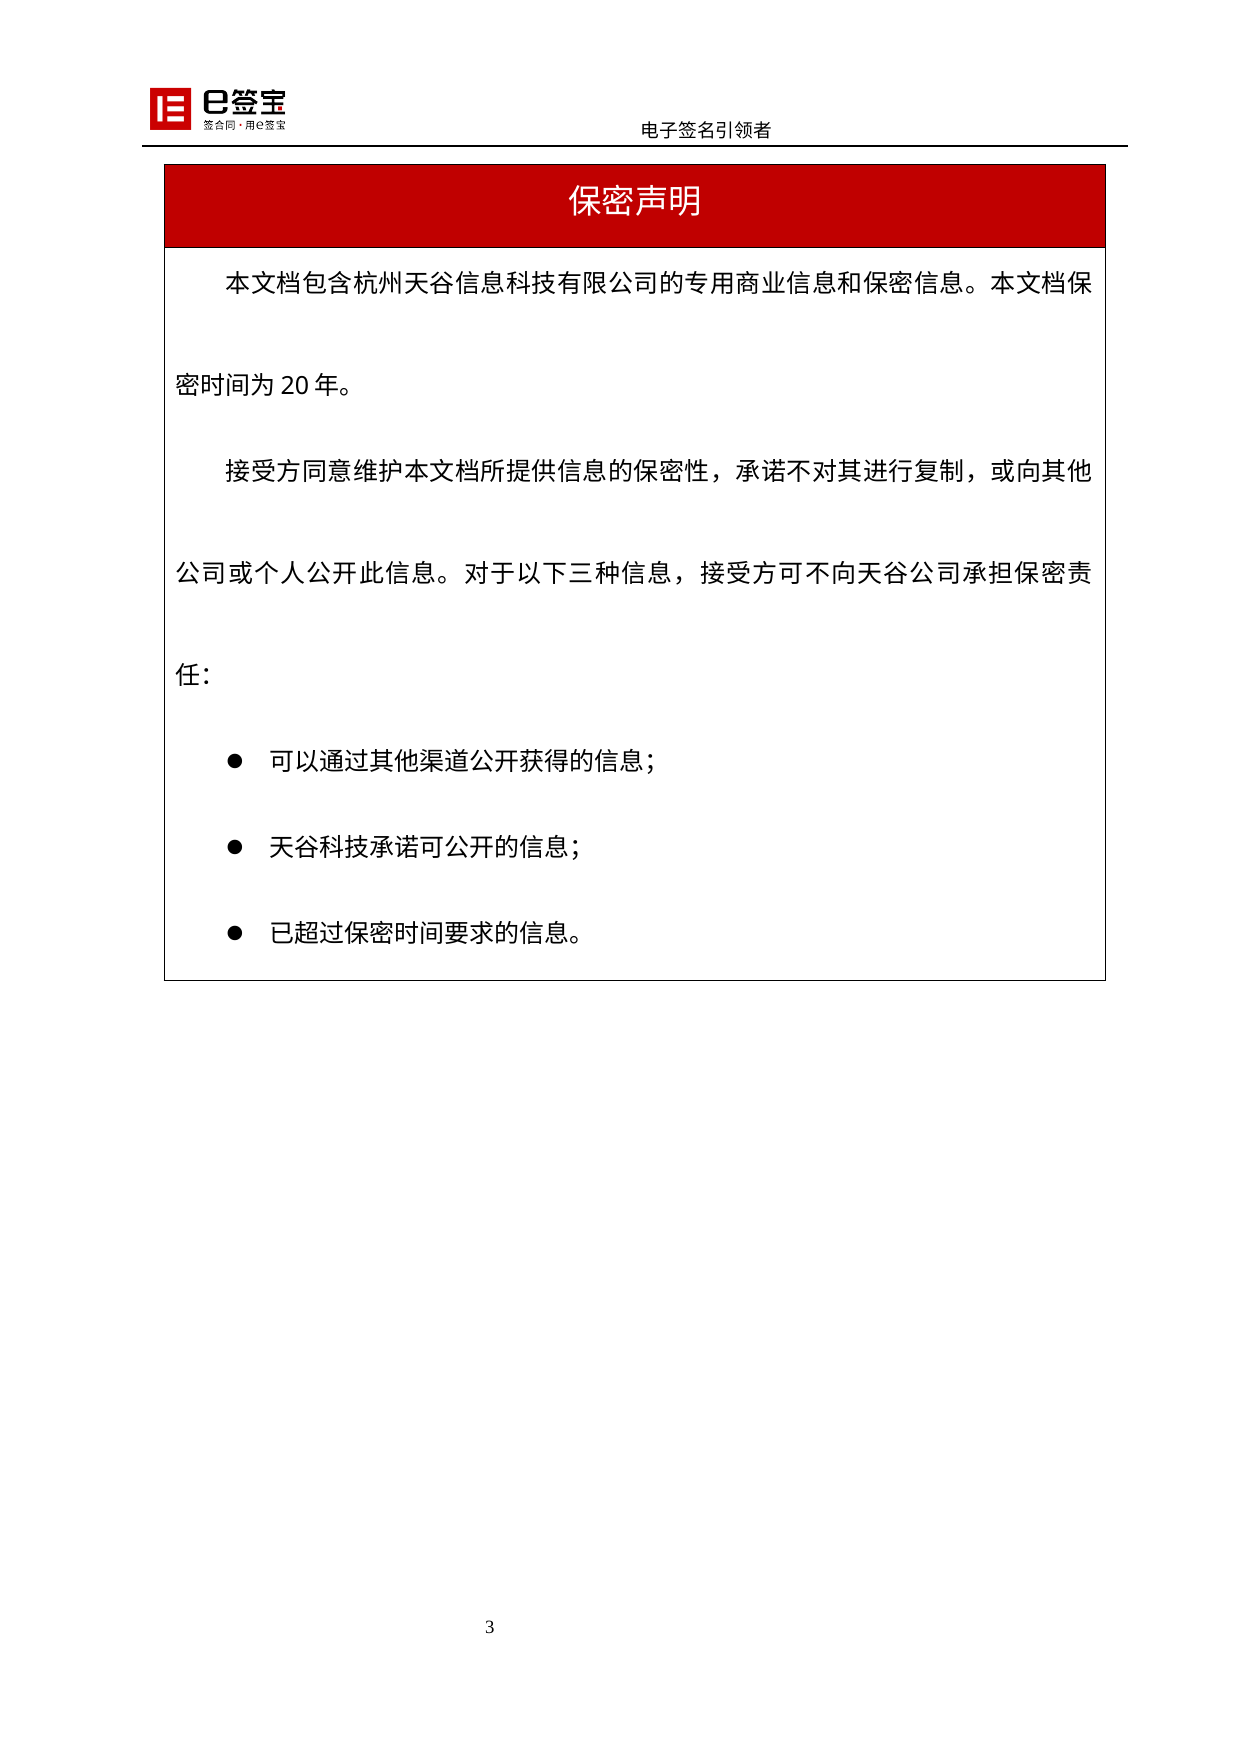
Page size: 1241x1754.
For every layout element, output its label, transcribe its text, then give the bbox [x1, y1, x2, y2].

picture [142, 81, 294, 138]
table_cell 本文档包含杭州天谷信息科技有限公司的专用商业信息和保密信息。本文档保密时间为20年。 接受方同意维护本文档所提供信息的保密性，承诺不对其进行复制，或向其他公司或个人公开此信息。对于以下三种信息，接受方可不向天谷公司承担保密责任： 可以通过其他渠道公开获得的信息； 天谷科技承诺可公开的信息； 已超过保密时间要求的信息。 [165, 248, 1105, 980]
table_header 保密声明 [165, 165, 1105, 247]
